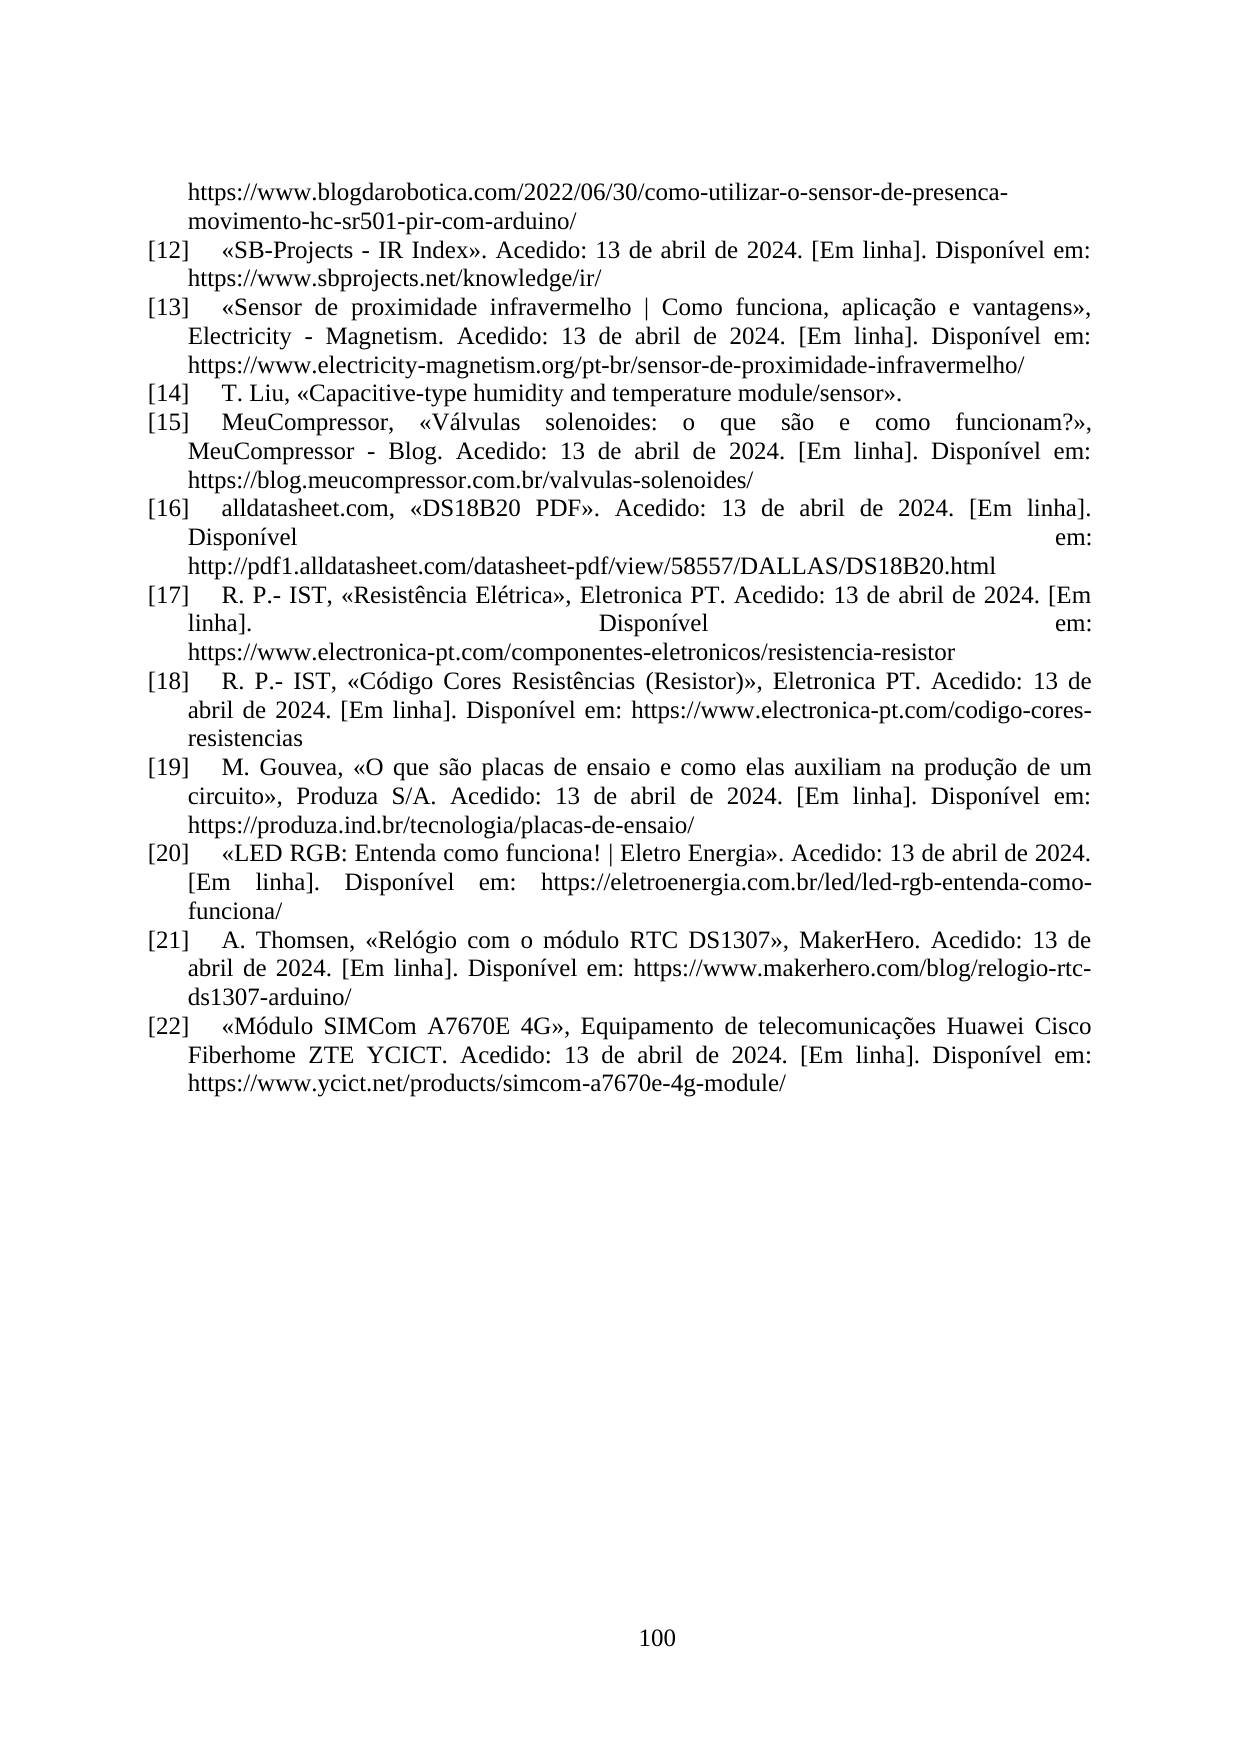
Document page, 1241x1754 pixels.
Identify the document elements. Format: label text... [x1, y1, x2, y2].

text [22] «Módulo SIMCom A7670E 4G», Equipamento de telecomunicações Huawei Cisco Fiberhome ZTE YCICT. Acedido: 13 de abril de 2024. [Em linha]. Disponível em: https://www.ycict.net/products/simcom-a7670e-4g-module/ [148, 1011, 1092, 1097]
text [15] MeuCompressor, «Válvulas solenoides: o que são e como funcionam?», MeuCompressor - Blog. Acedido: 13 de abril de 2024. [Em linha]. Disponível em: https://blog.meucompressor.com.br/valvulas-solenoides/ [148, 407, 1092, 493]
text [20] «LED RGB: Entenda como funciona! | Eletro Energia». Acedido: 13 de abril de 2024. [Em linha]. Disponível em: https://eletroenergia.com.br/led/led-rgb-entenda-como-funciona/ [148, 838, 1092, 925]
text [12] «SB-Projects - IR Index». Acedido: 13 de abril de 2024. [Em linha]. Disponível em: https://www.sbprojects.net/knowledge/ir/ [148, 235, 1092, 292]
text [18] R. P.- IST, «Código Cores Resistências (Resistor)», Eletronica PT. Acedido: 13 de abril de 2024. [Em linha]. Disponível em: https://www.electronica-pt.com/codigo-cores-resistencias [148, 666, 1092, 752]
text [16] alldatasheet.com, «DS18B20 PDF». Acedido: 13 de abril de 2024. [Em linha]. Disponível em: http://pdf1.alldatasheet.com/datasheet-pdf/view/58557/DALLAS/DS18B20.html [148, 493, 1092, 580]
text [13] «Sensor de proximidade infravermelho | Como funciona, aplicação e vantagens», Electricity - Magnetism. Acedido: 13 de abril de 2024. [Em linha]. Disponível em: https://www.electricity-magnetism.org/pt-br/sensor-de-proximidade-infravermelho/ [148, 292, 1092, 378]
text [17] R. P.- IST, «Resistência Elétrica», Eletronica PT. Acedido: 13 de abril de 2024. [Em linha]. Disponível em: https://www.electronica-pt.com/componentes-eletronicos/resistencia-resistor [148, 580, 1092, 666]
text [148, 177, 1092, 235]
text [21] A. Thomsen, «Relógio com o módulo RTC DS1307», MakerHero. Acedido: 13 de abril de 2024. [Em linha]. Disponível em: https://www.makerhero.com/blog/relogio-rtc-ds1307-arduino/ [148, 925, 1092, 1011]
text [14] T. Liu, «Capacitive-type humidity and temperature module/sensor». [148, 378, 1092, 407]
text [19] M. Gouvea, «O que são placas de ensaio e como elas auxiliam na produção de um circuito», Produza S/A. Acedido: 13 de abril de 2024. [Em linha]. Disponível em: https://produza.ind.br/tecnologia/placas-de-ensaio/ [148, 752, 1092, 838]
